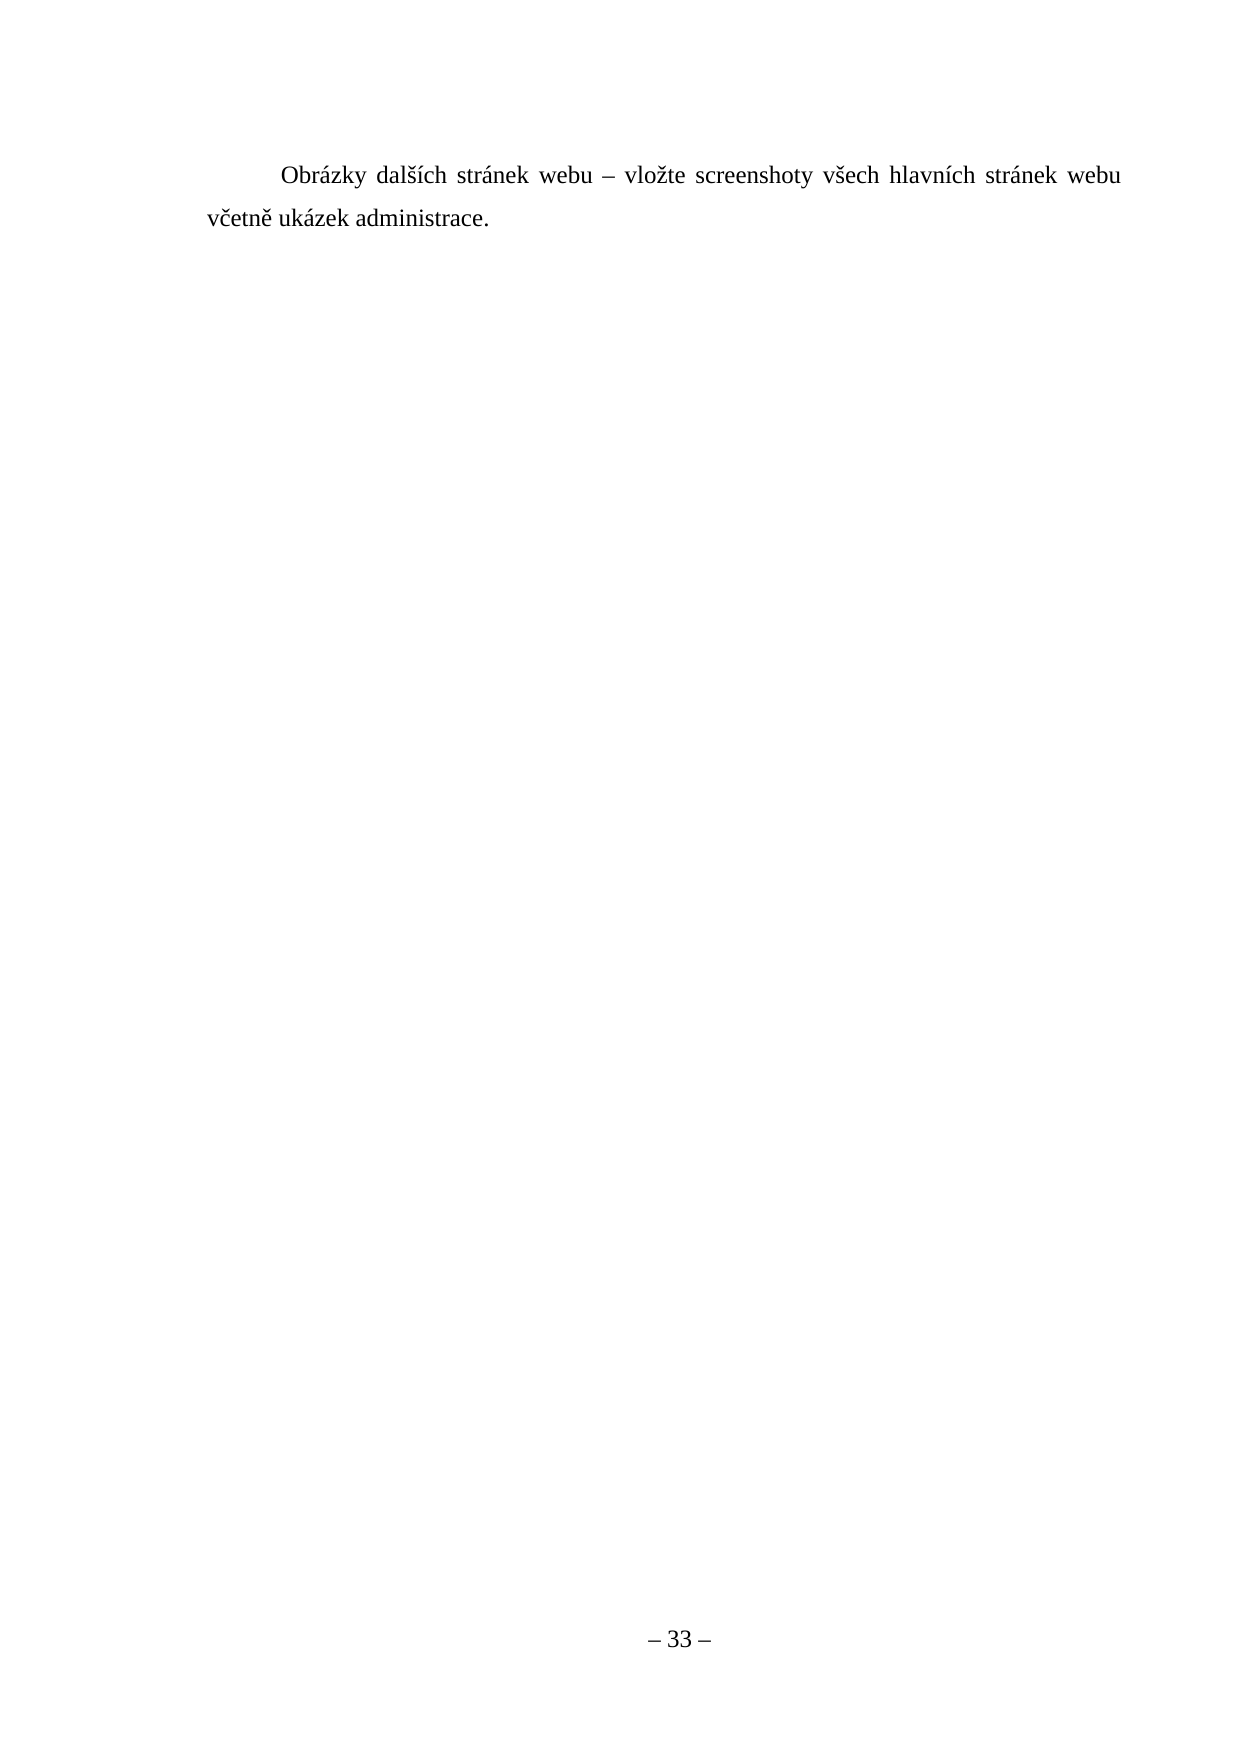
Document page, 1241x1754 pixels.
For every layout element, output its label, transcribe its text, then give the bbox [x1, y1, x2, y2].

text Obrázky dalších stránek webu – vložte screenshoty všech hlavních stránek webu včetně ukázek administrace. [207, 160, 1122, 232]
